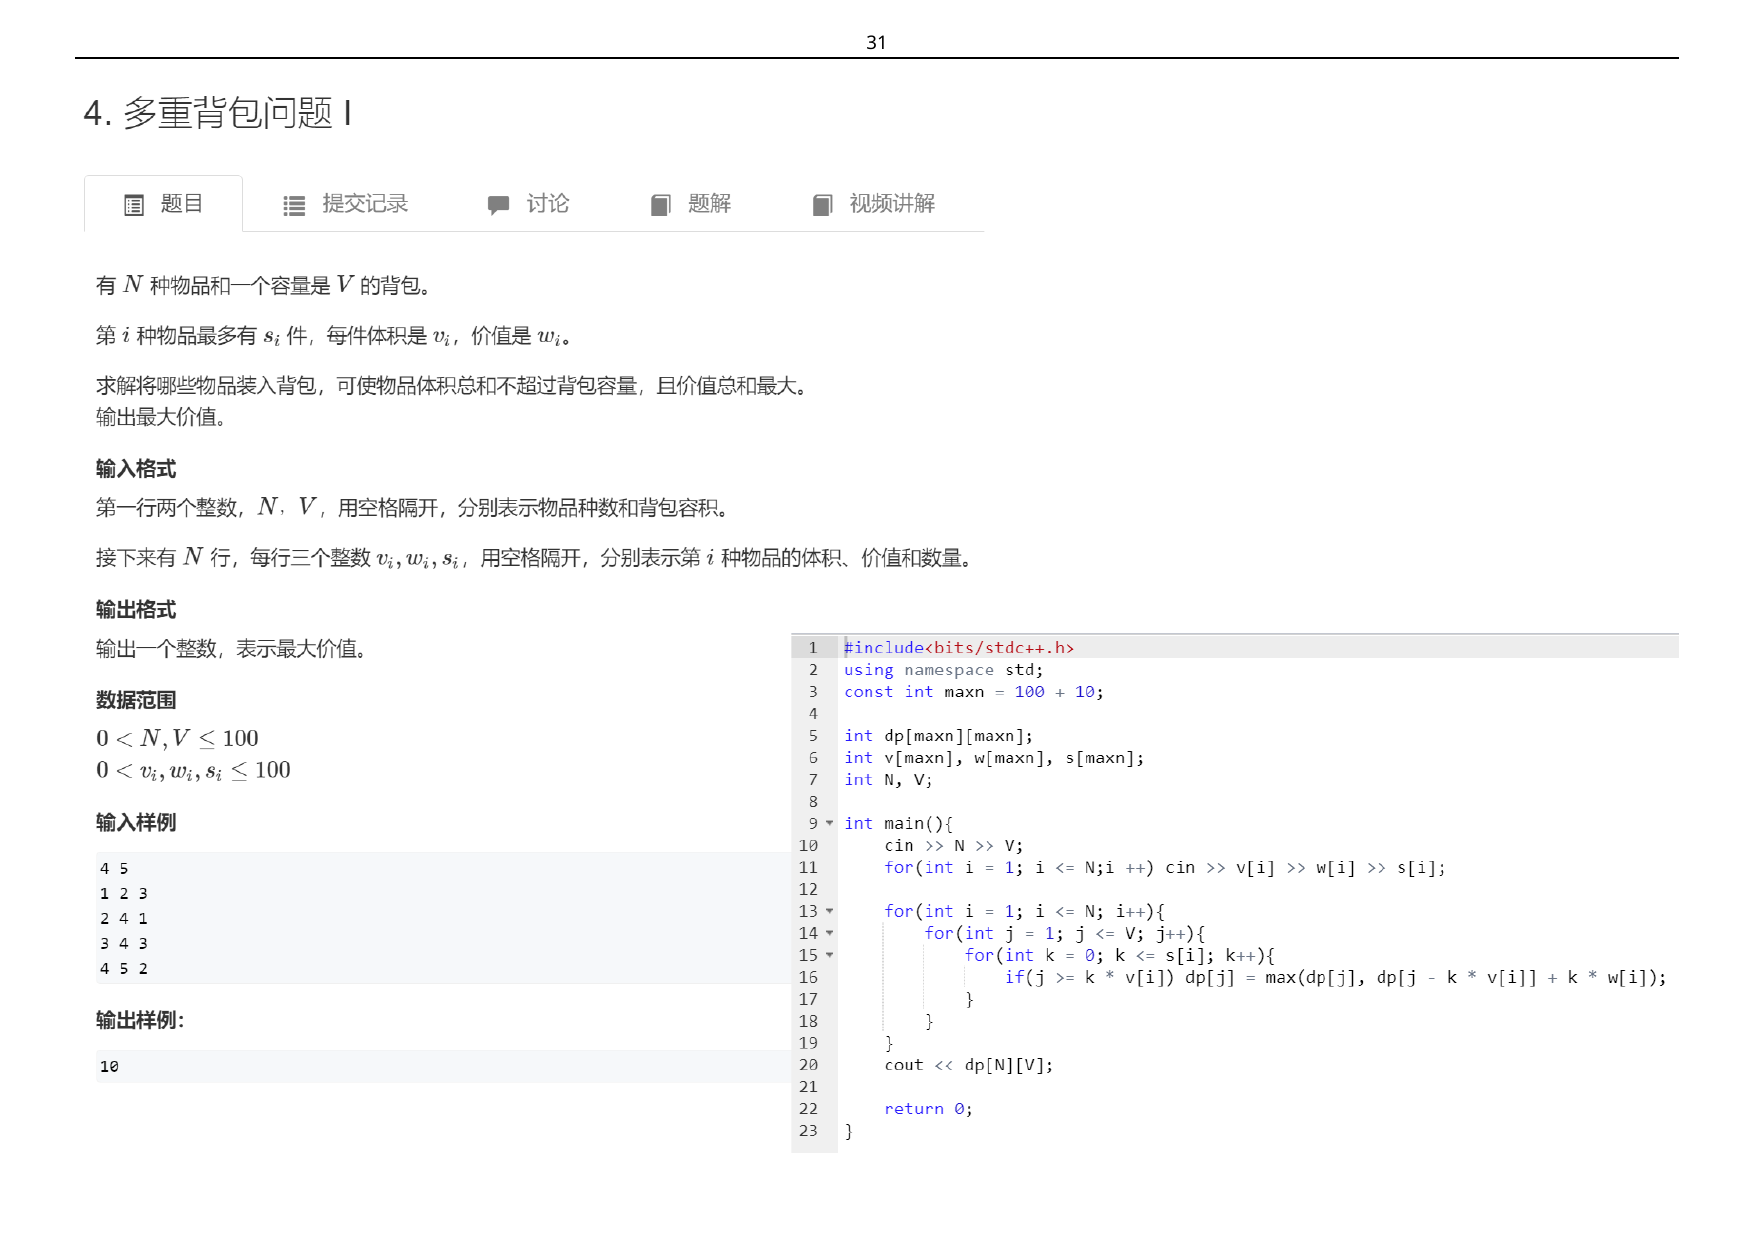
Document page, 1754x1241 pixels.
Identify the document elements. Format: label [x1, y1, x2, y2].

picture [75, 83, 1679, 1153]
